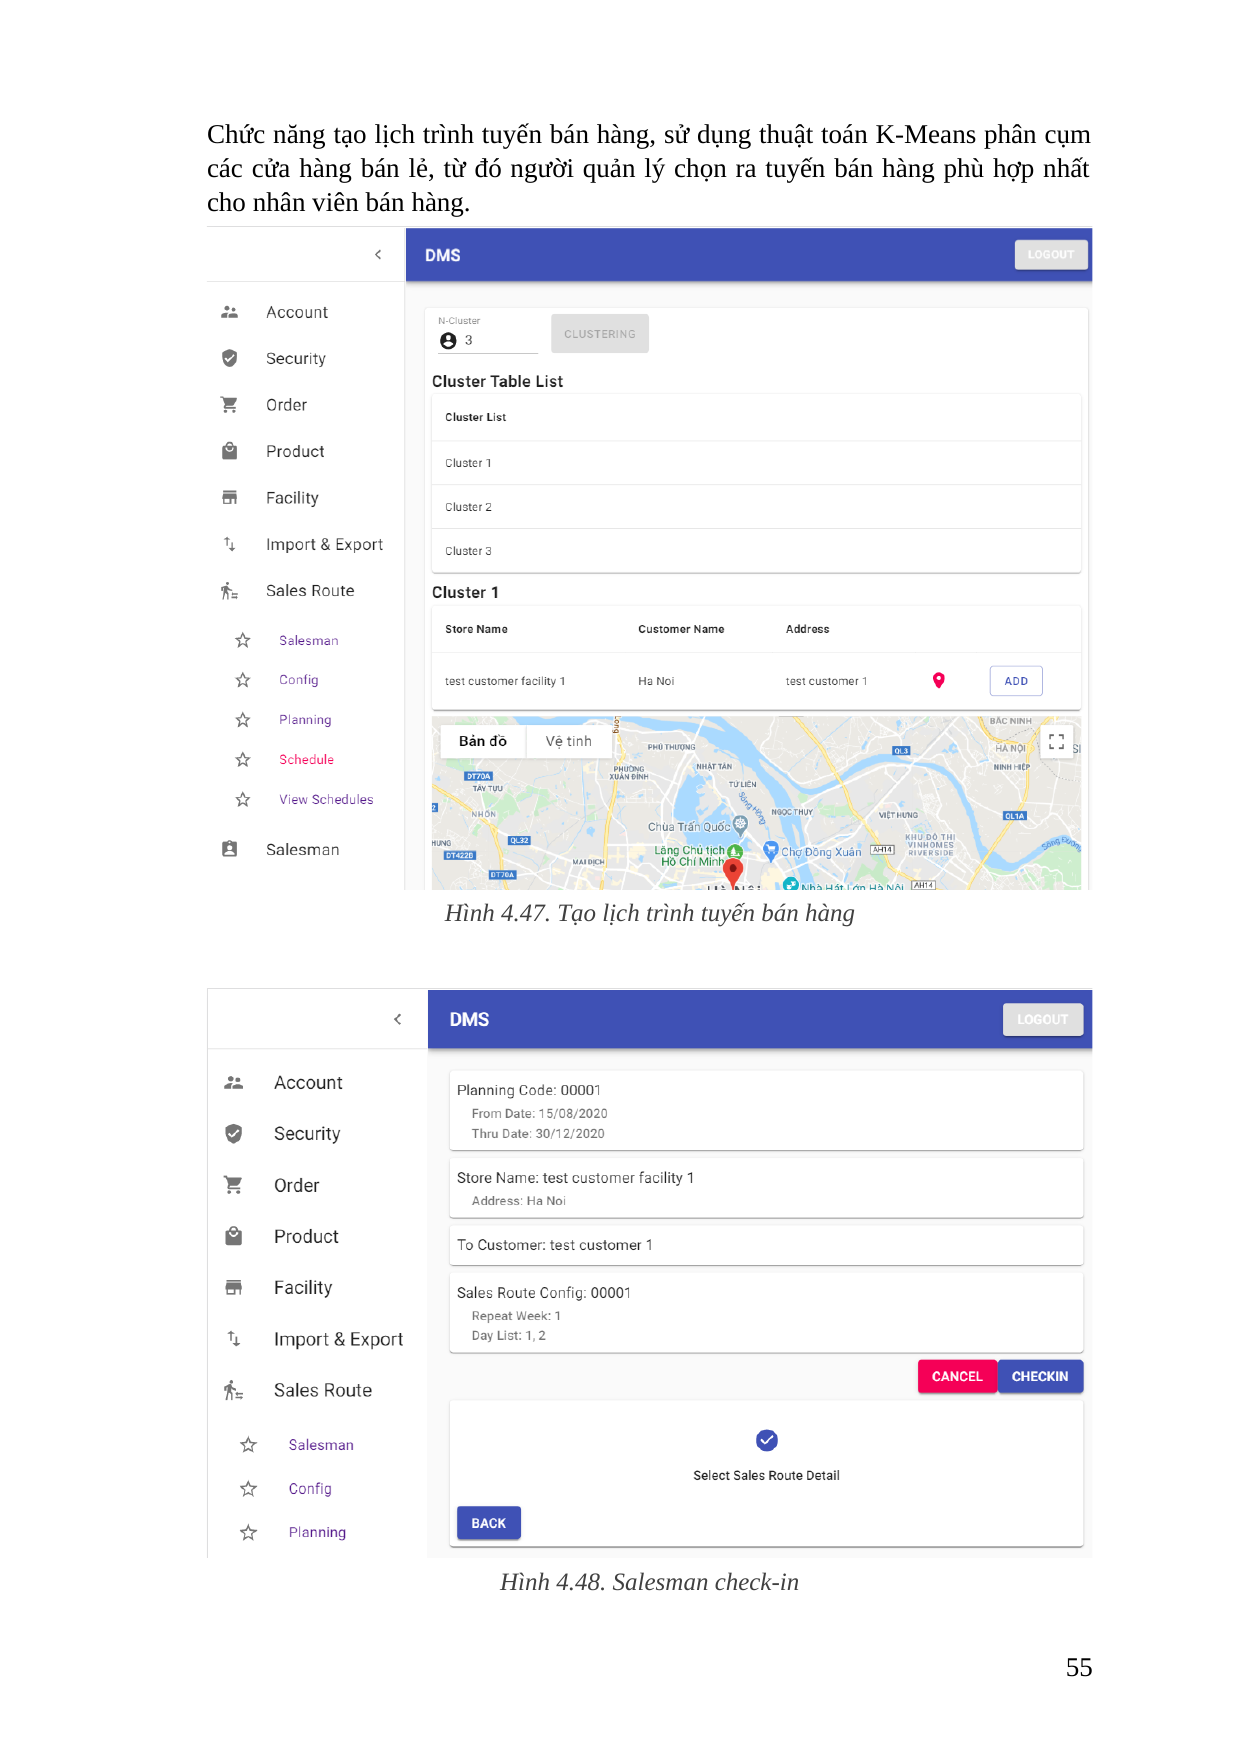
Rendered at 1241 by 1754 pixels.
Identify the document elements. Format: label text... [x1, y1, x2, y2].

picture [206, 226, 1093, 890]
text Chức năng tạo lịch trình tuyến bán hàng, sử dụng thuật toán K-Means phân cụm các cửa hàng bán lẻ, từ đó người quản lý chọn ra tuyến bán hàng phù hợp nhất cho nhân viên bán hàng. [207, 118, 1092, 218]
picture [206, 988, 1093, 1558]
